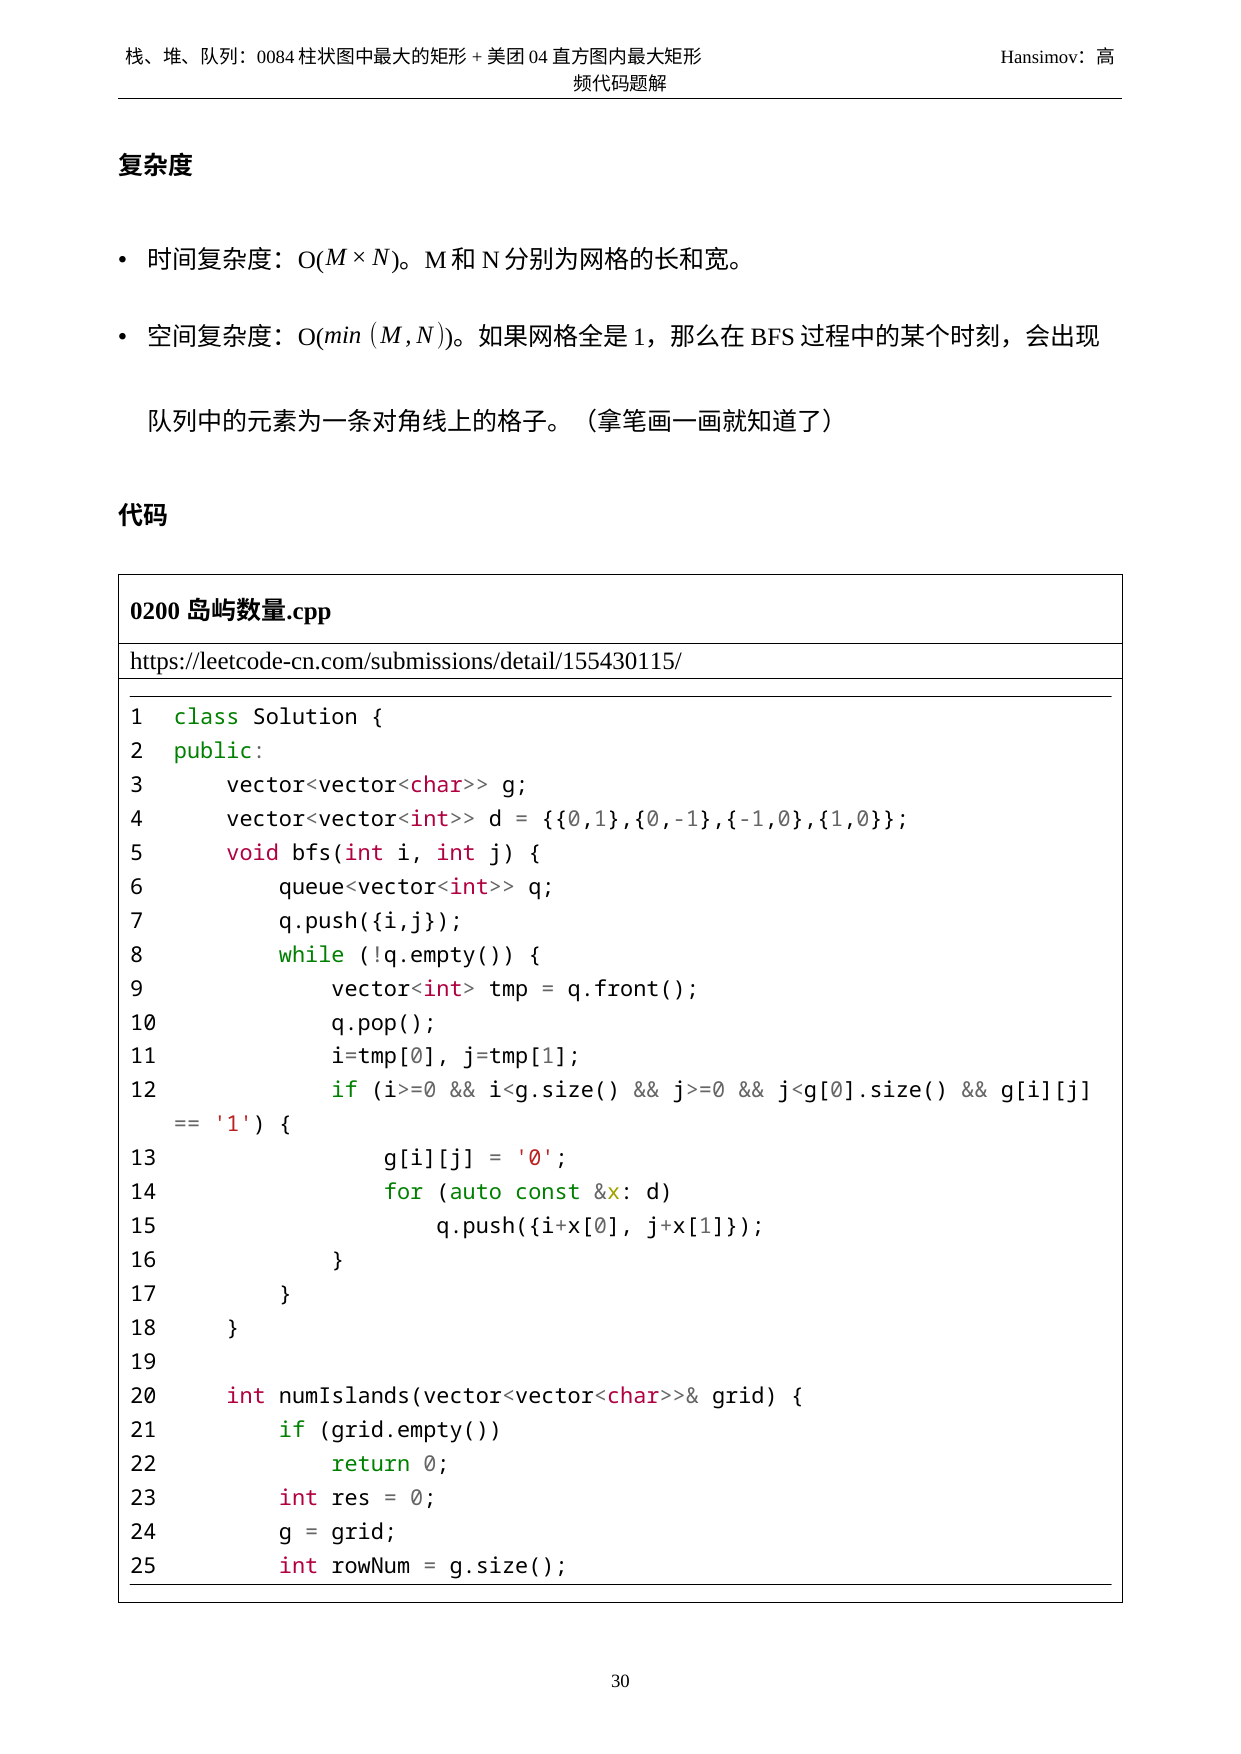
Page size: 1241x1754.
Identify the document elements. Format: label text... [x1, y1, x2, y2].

subtitle 复杂度 [118, 130, 1097, 198]
subtitle 代码 [118, 480, 1097, 548]
text 时间复杂度：O()。M和N分别为网格的长和宽。 [118, 224, 1122, 292]
text 空间复杂度：O()。如果网格全是1，那么在BFS过程中的某个时刻，会出现队列中的元素为一条对角线上的格子。（拿笔画一画就知道了） [118, 301, 1122, 454]
table_cell https://leetcode-cn.com/submissions/detail/155430115/ [119, 644, 1122, 678]
table_header 0200 岛屿数量.cpp [119, 575, 1122, 643]
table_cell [119, 679, 1122, 1602]
